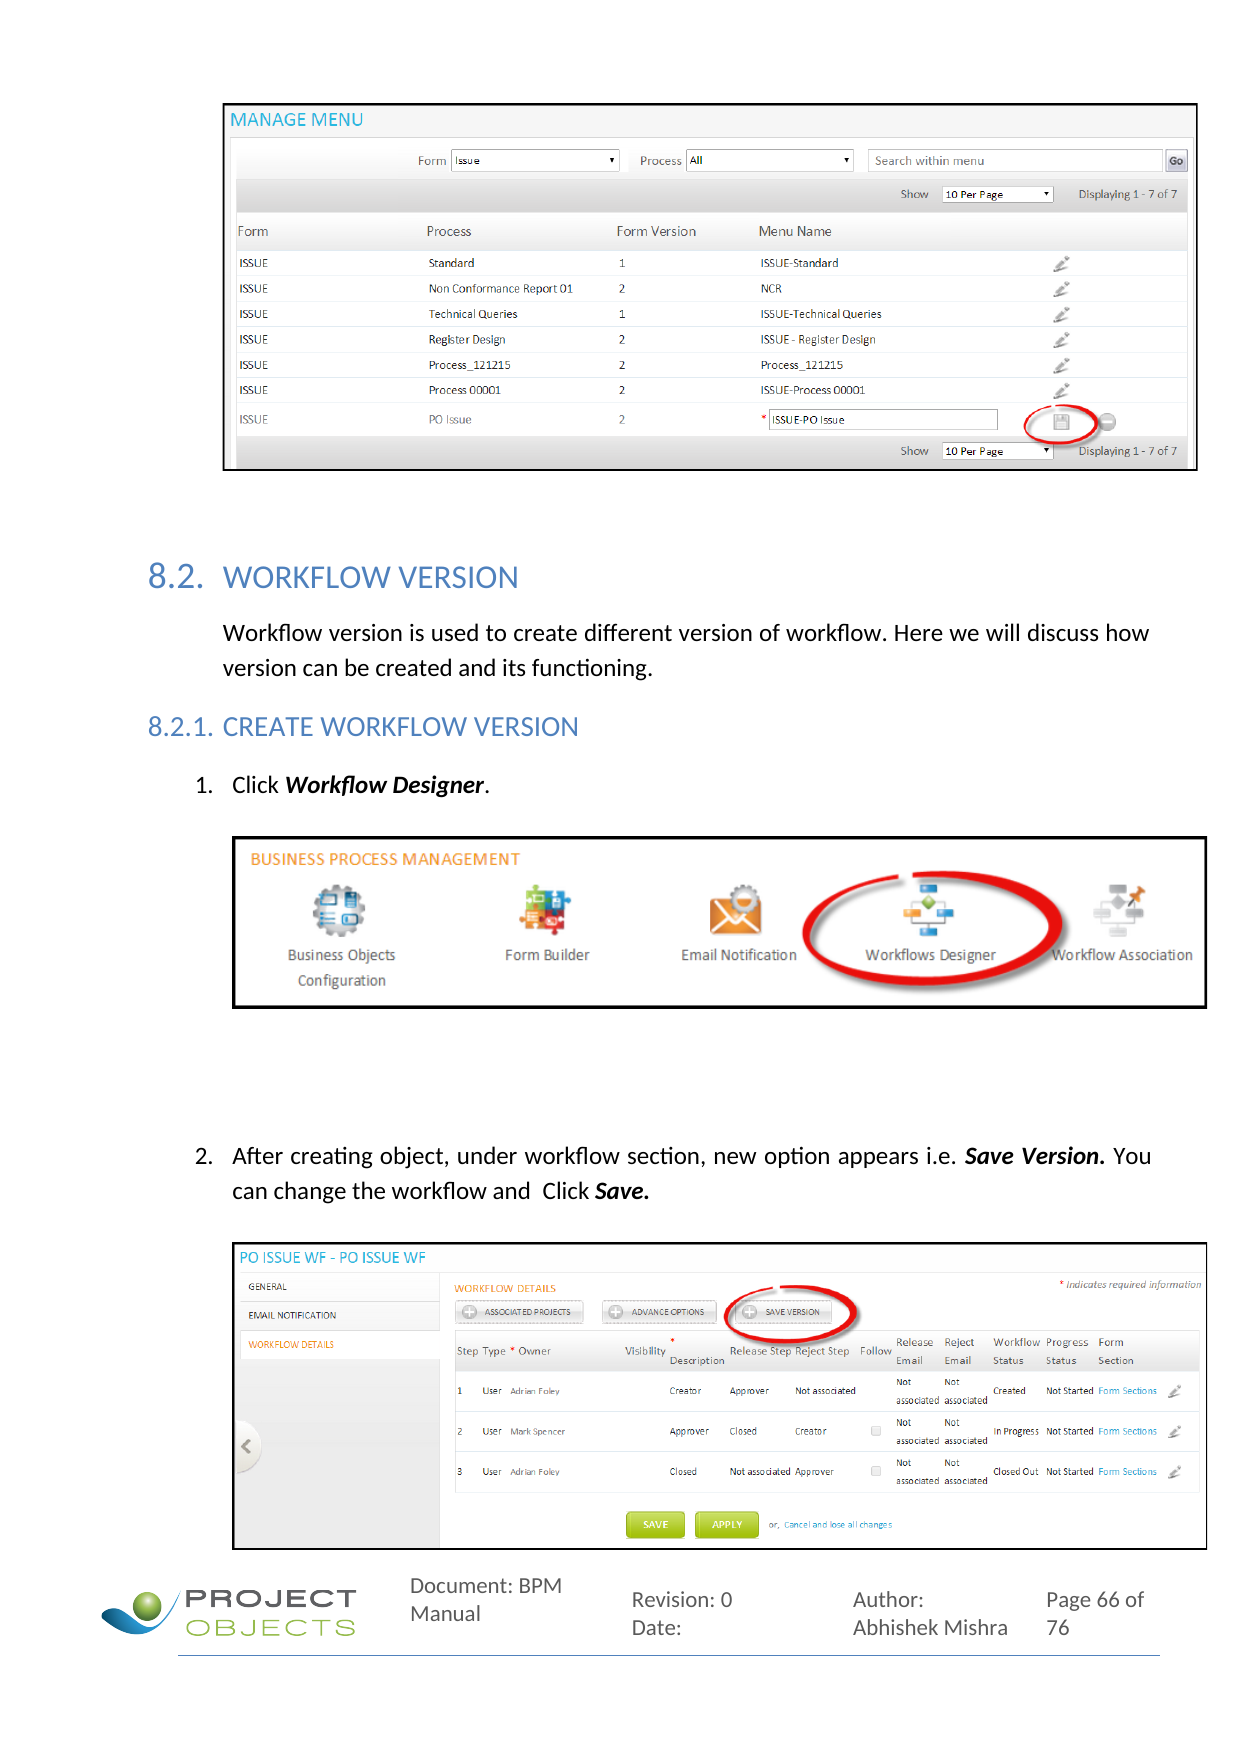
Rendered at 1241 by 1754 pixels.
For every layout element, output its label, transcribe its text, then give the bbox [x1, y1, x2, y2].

picture [232, 836, 1208, 1009]
subtitle Workflow Version [148, 552, 1152, 598]
subtitle Create workflow version [148, 708, 1152, 743]
list After creating object, under workflow section, new option appears i.e. Save Version. You can change the workflow and Click Save. [194, 1140, 1152, 1206]
picture [222, 103, 1198, 471]
picture [232, 1242, 1208, 1550]
list Click Workflow Designer. [194, 769, 1152, 800]
text Workflow version is used to create different version of workflow. Here we will discuss how version can be created and its functioning. [223, 617, 1152, 682]
picture [101, 1590, 357, 1636]
